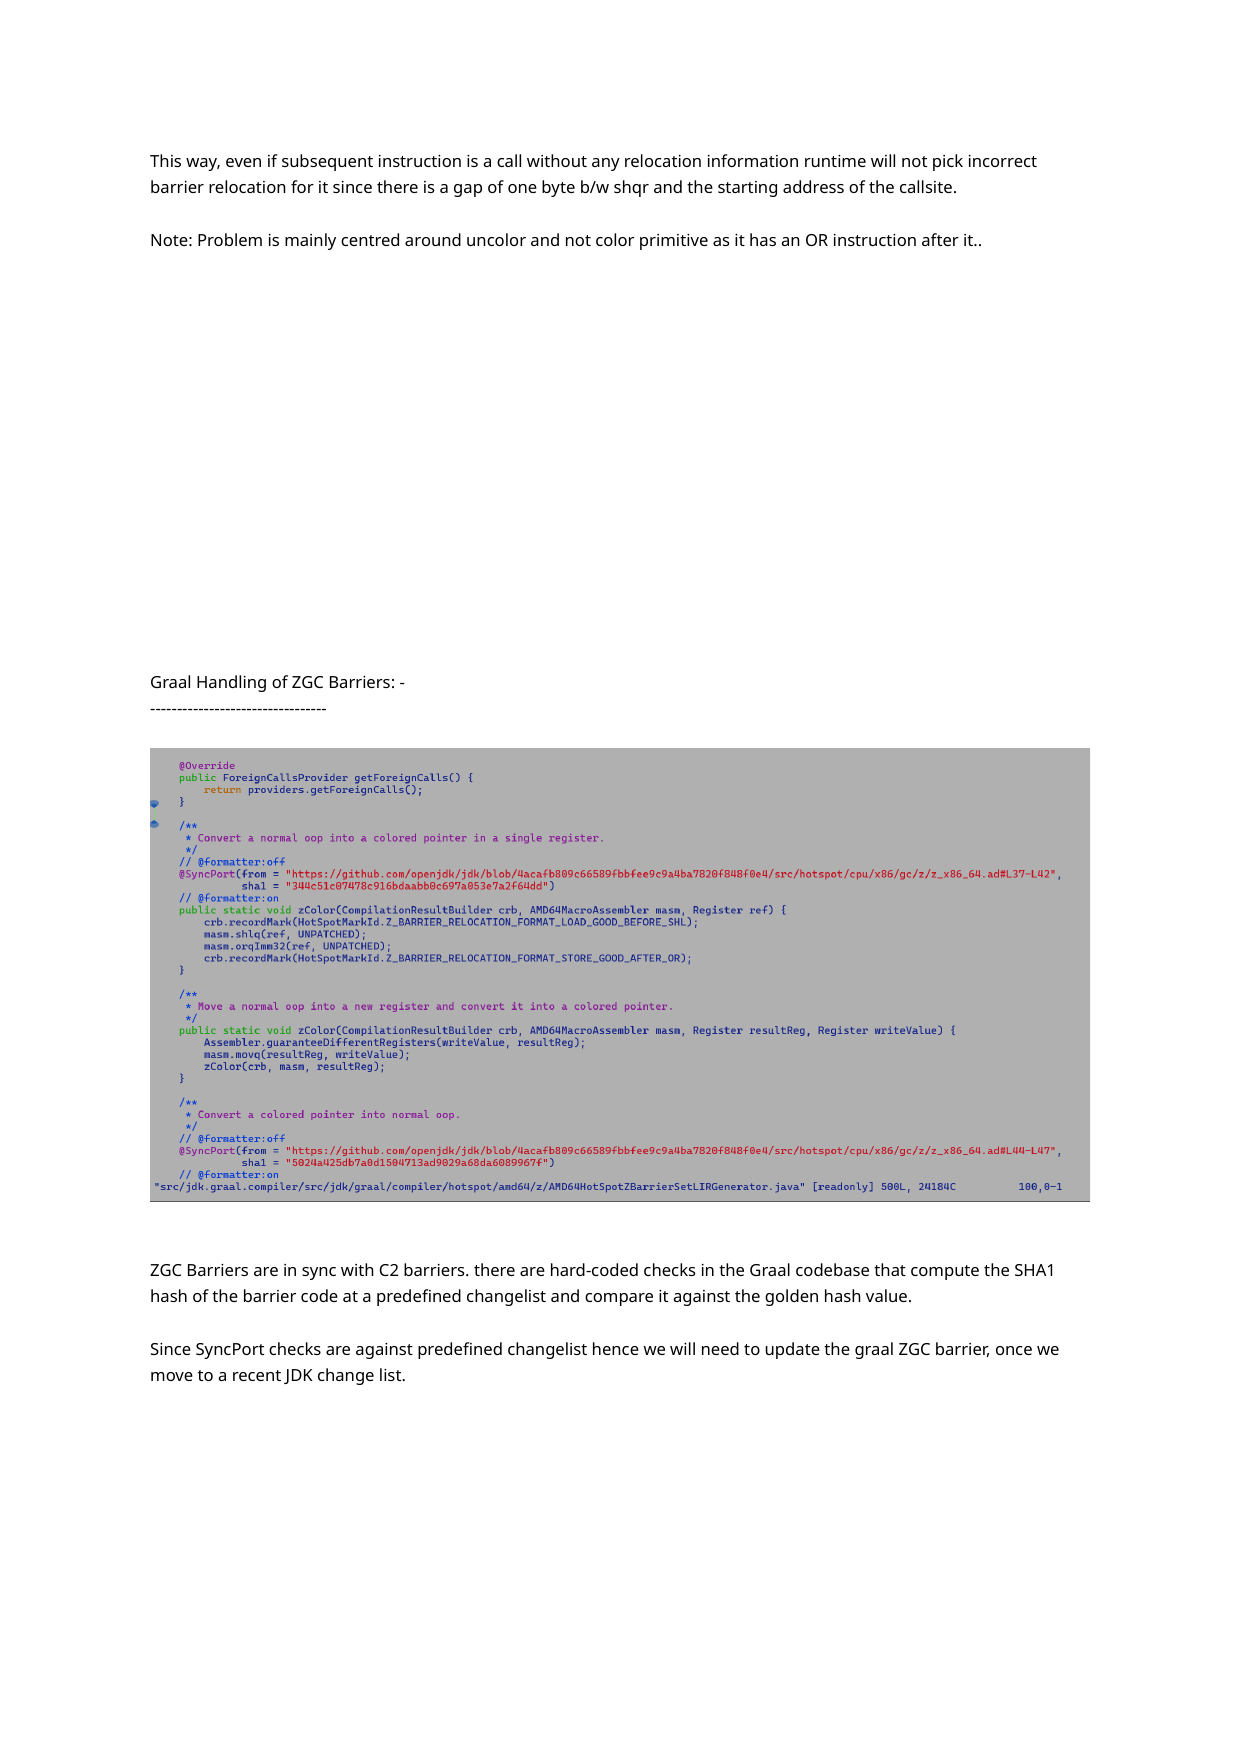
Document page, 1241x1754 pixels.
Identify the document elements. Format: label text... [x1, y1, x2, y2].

text --------------------------------- [150, 697, 1090, 719]
text Graal Handling of ZGC Barriers: - [150, 671, 1090, 693]
text This way, even if subsequent instruction is a call without any relocation information runtime will not pick incorrect barrier relocation for it since there is a gap of one byte b/w shqr and the starting address of the callsite. [150, 150, 1090, 199]
text Since SyncPort checks are against predefined changelist hence we will need to update the graal ZGC barrier, once we move to a recent JDK change list. [150, 1337, 1090, 1386]
picture [150, 748, 1091, 1202]
text ZGC Barriers are in sync with C2 barriers. there are hard-coded checks in the Graal codebase that compute the SHA1 hash of the barrier code at a predefined changelist and compare it against the golden hash value. [150, 1259, 1090, 1308]
text Note: Problem is mainly centred around uncolor and not color primitive as it has an OR instruction after it.. [150, 228, 1090, 251]
